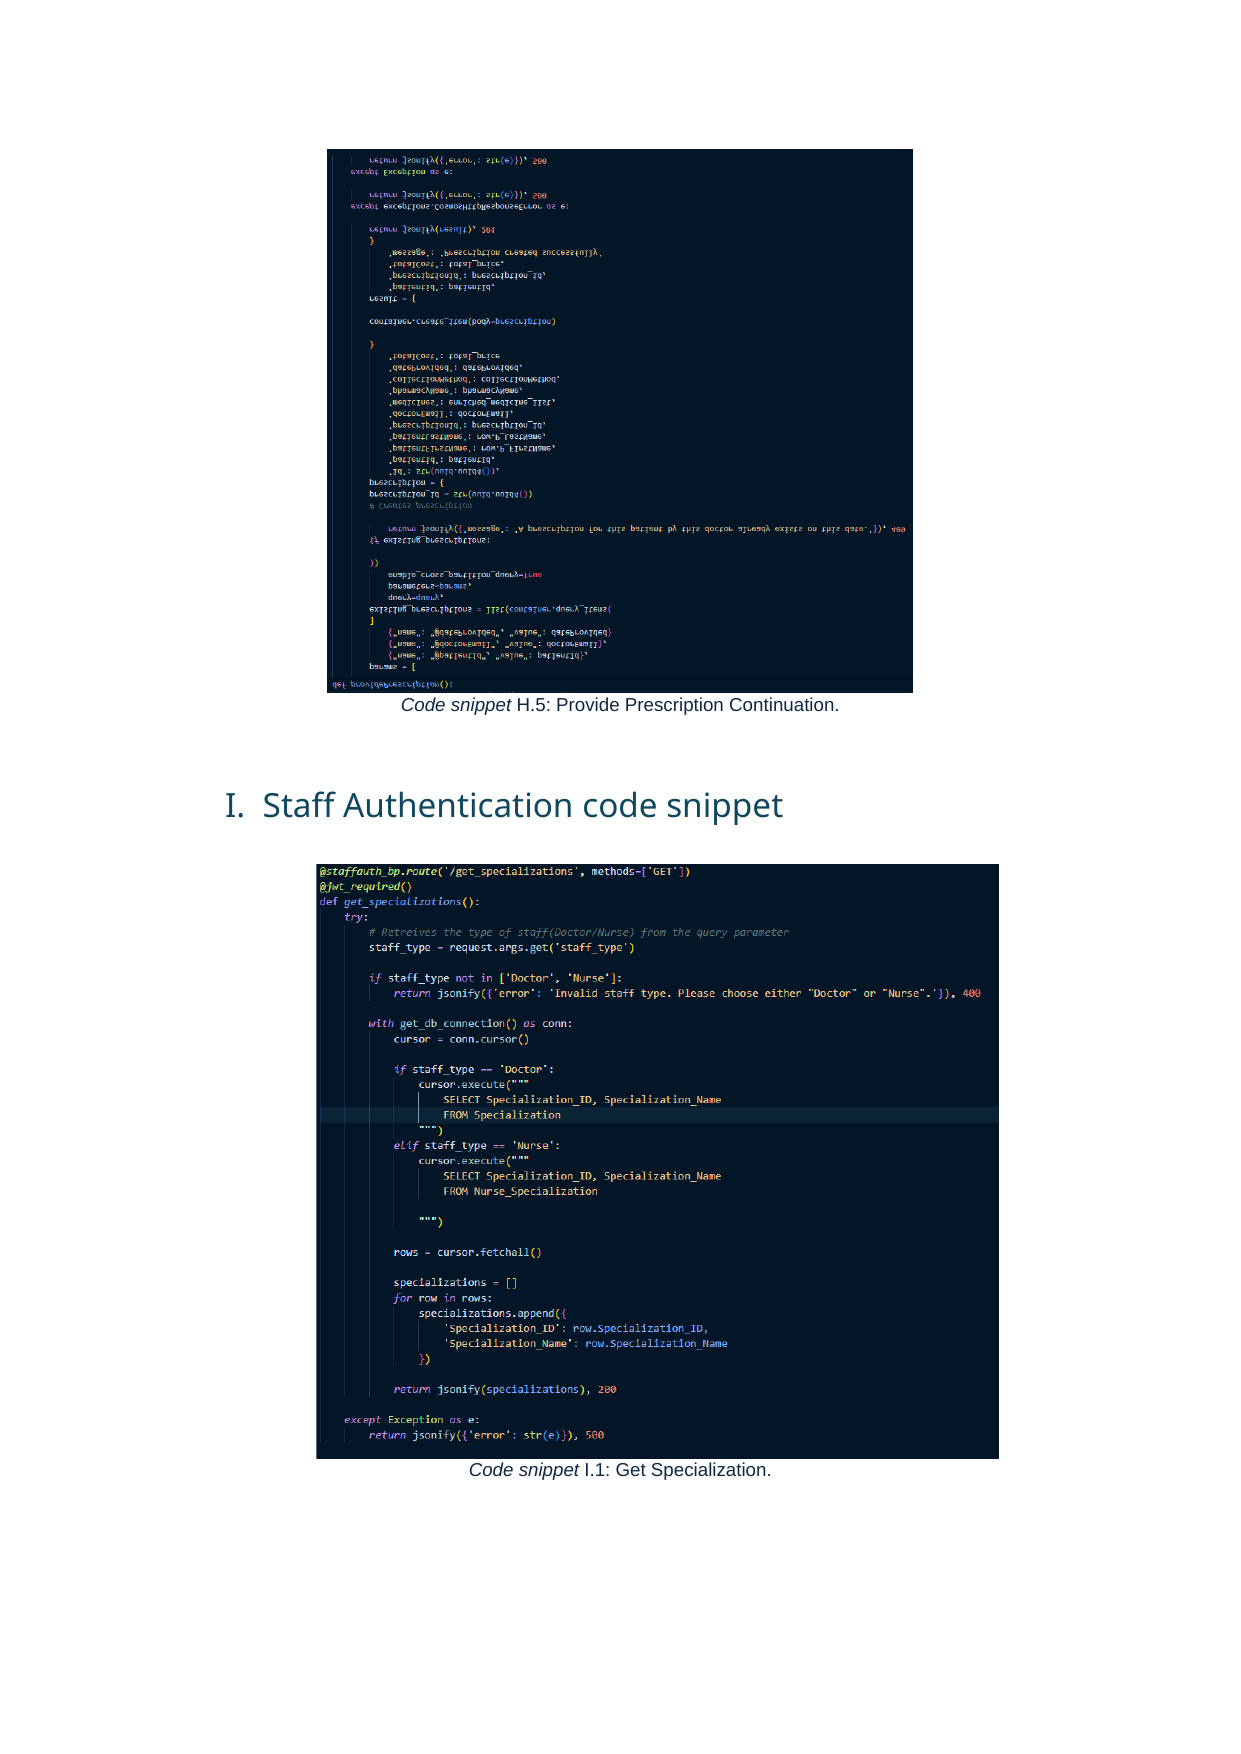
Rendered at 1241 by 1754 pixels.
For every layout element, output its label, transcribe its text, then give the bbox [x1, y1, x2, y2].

picture [327, 149, 913, 693]
text Code snippet H.5: Provide Prescription Continuation. [150, 694, 1090, 716]
picture [316, 864, 999, 1459]
subtitle Staff Authentication code snippet [225, 782, 1090, 827]
text Code snippet I.1: Get Specialization. [150, 1459, 1090, 1481]
